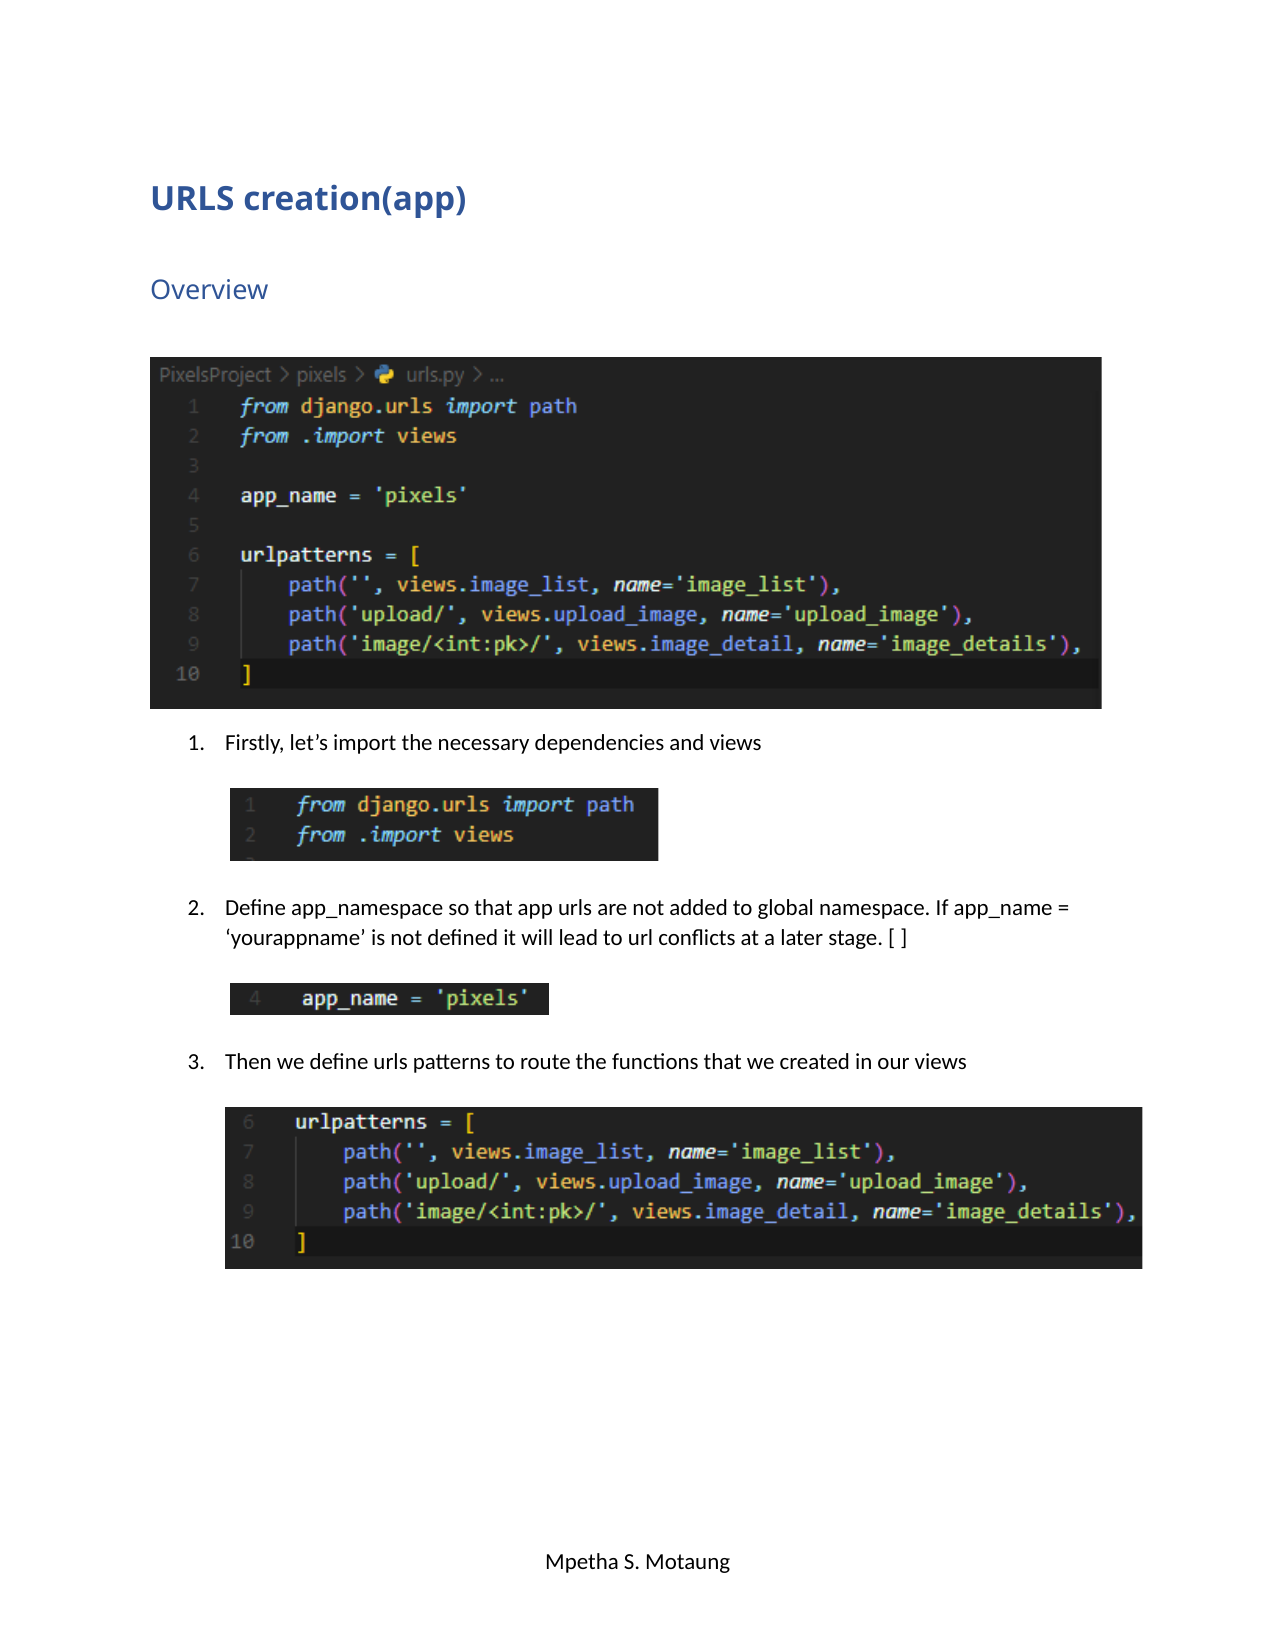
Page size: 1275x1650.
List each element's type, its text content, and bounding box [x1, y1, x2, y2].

picture [150, 357, 1102, 709]
picture [225, 1107, 1143, 1269]
list Then we define urls patterns to route the functions that we created in our views [187, 1047, 1125, 1075]
picture [230, 983, 549, 1015]
list Define app_namespace so that app urls are not added to global namespace. If app_name = ‘yourappname’ is not defined it will lead to url conflicts at a later stage. [ ] [187, 893, 1125, 951]
subtitle URLS creation(app) [150, 175, 1125, 220]
picture [230, 788, 659, 861]
subtitle Overview [150, 271, 1125, 308]
list Firstly, let’s import the necessary dependencies and views [187, 728, 1125, 756]
